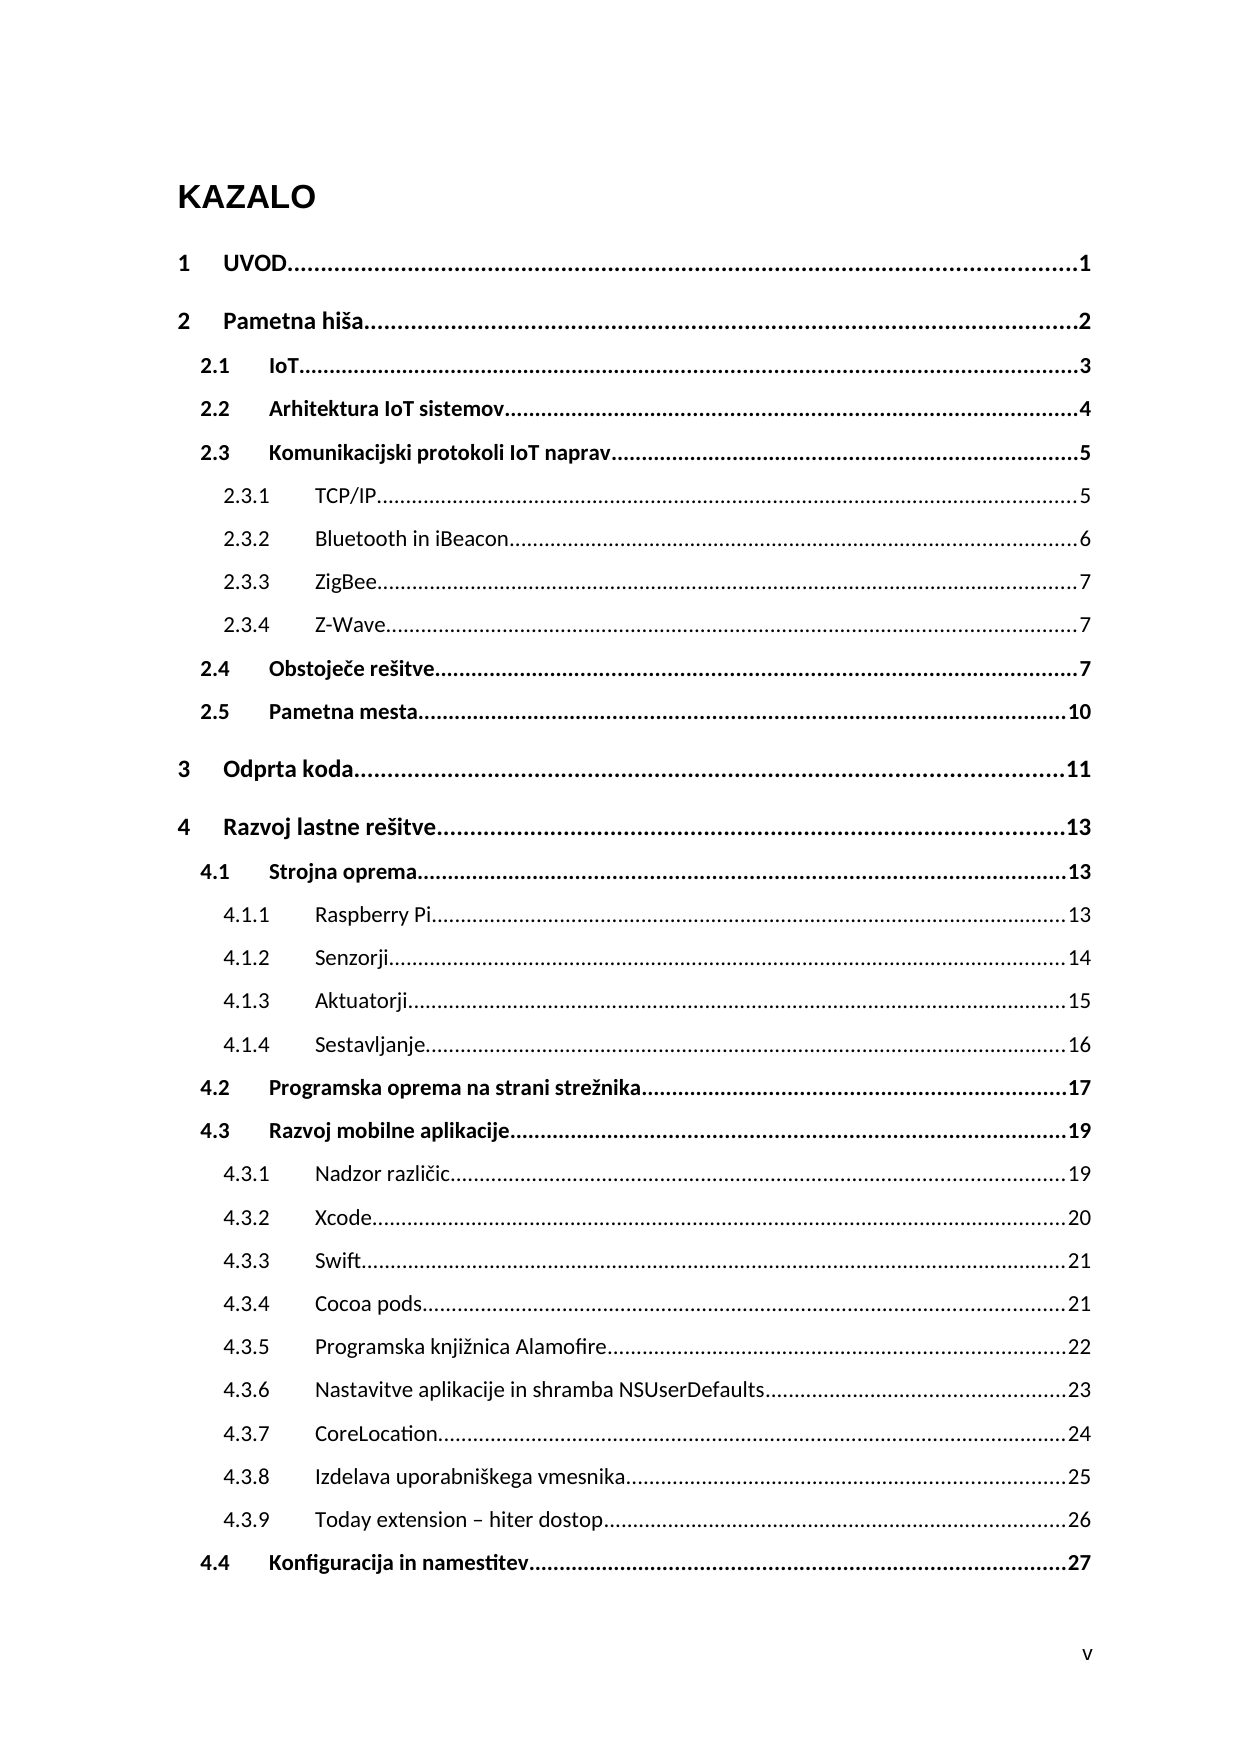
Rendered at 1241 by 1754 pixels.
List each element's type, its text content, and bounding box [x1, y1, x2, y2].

text KAZALO [177, 177, 1092, 216]
